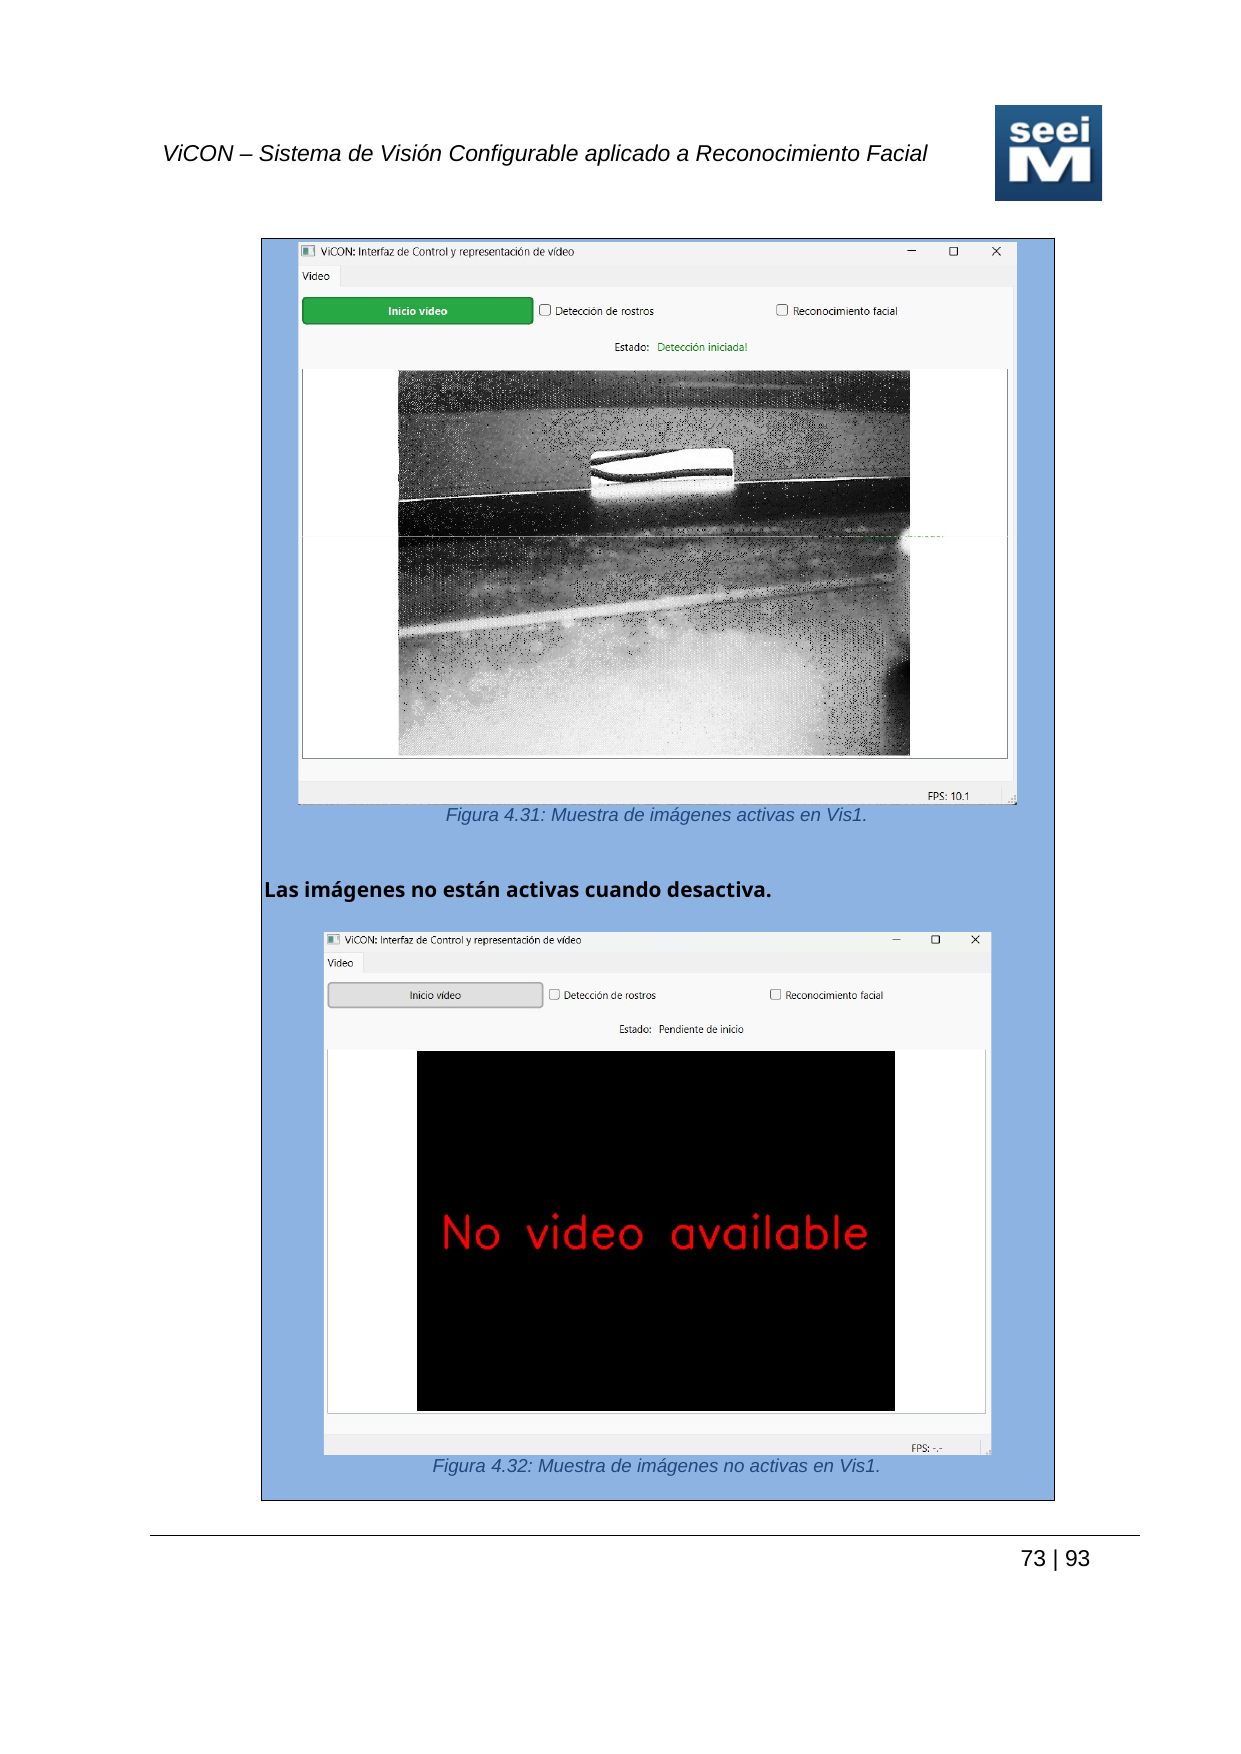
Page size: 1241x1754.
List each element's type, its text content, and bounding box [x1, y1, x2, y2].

picture [298, 242, 1017, 805]
picture [995, 105, 1103, 201]
picture [323, 932, 992, 1455]
